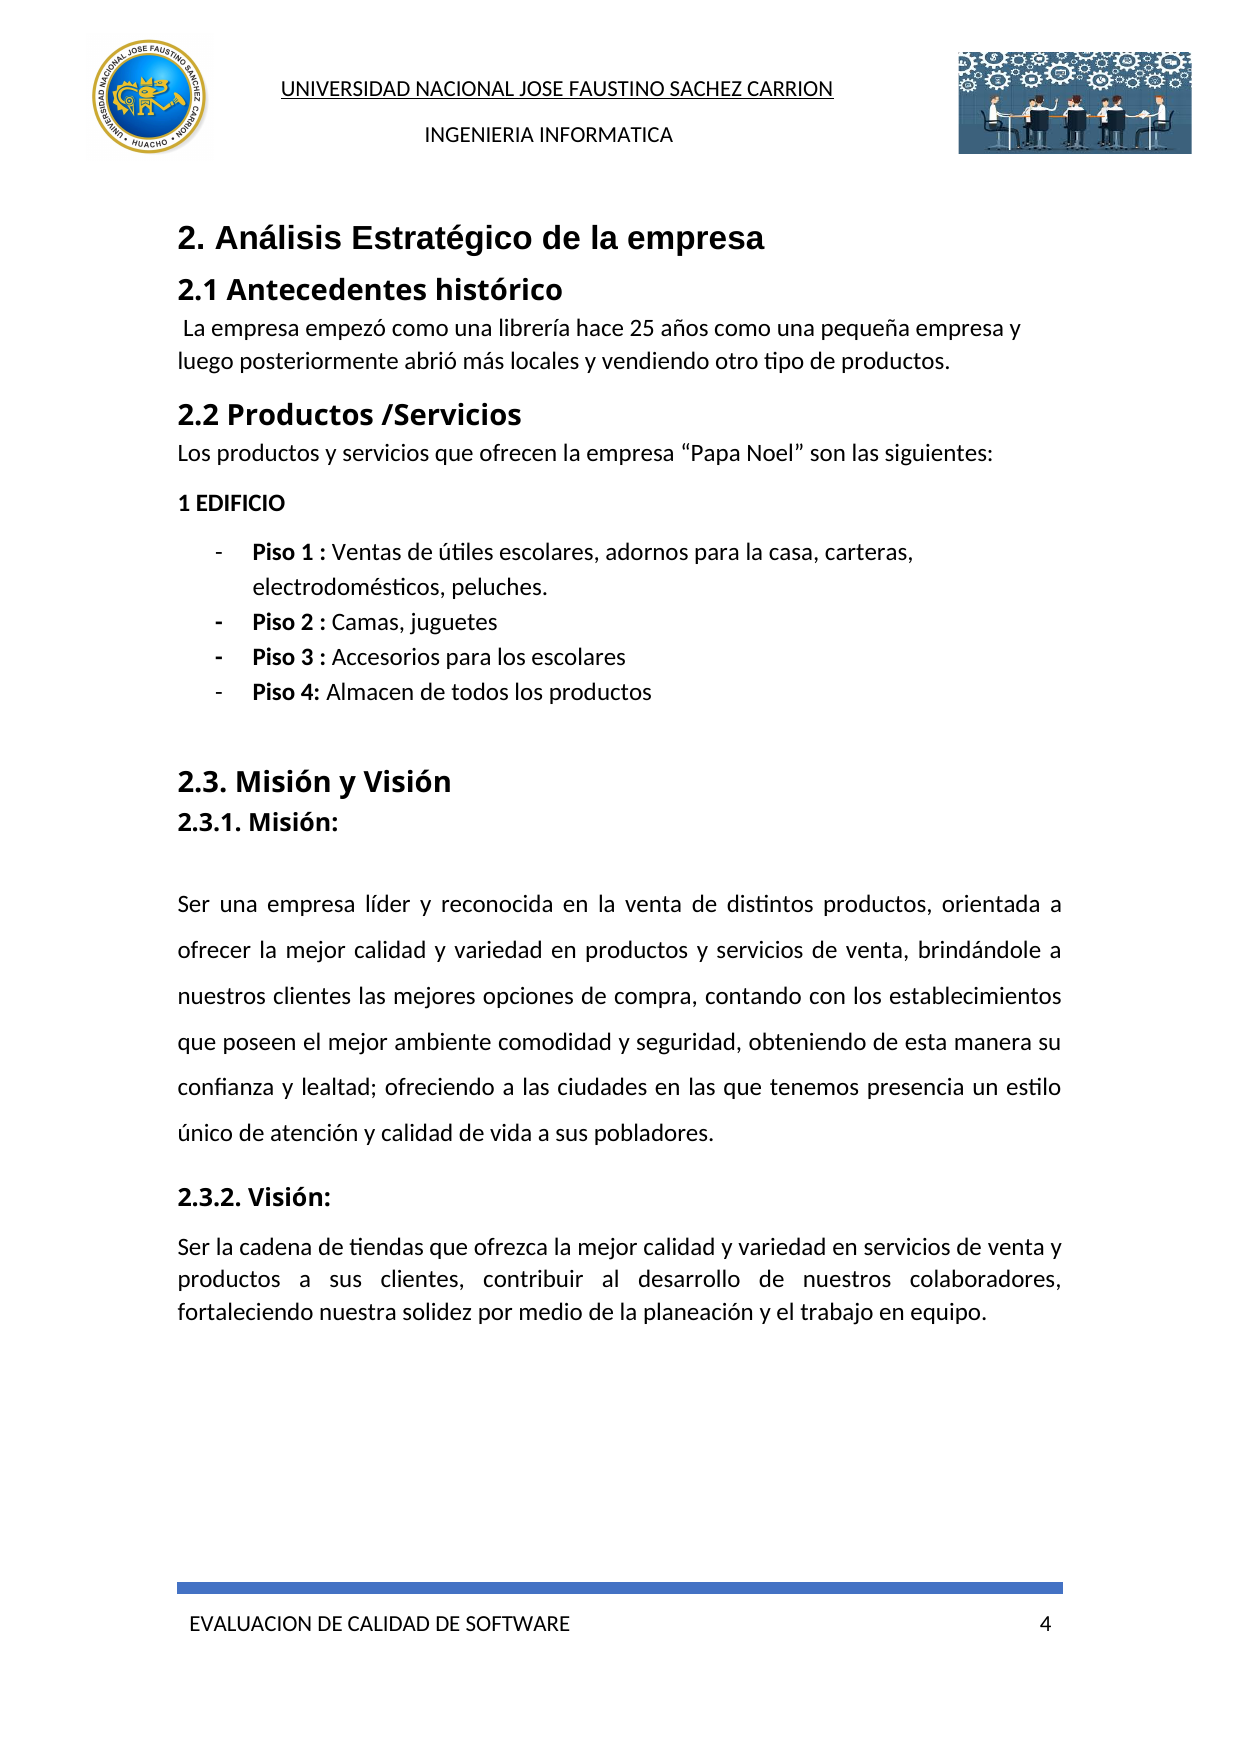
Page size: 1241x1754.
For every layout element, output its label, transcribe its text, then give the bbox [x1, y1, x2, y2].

text Los productos y servicios que ofrecen la empresa “Papa Noel” son las siguientes: [177, 437, 1063, 468]
text Ser una empresa líder y reconocida en la venta de distintos productos, orientada a ofrecer la mejor calidad y variedad en productos y servicios de venta, brindándole a nuestros clientes las mejores opciones de compra, contando con los establecimientos que poseen el mejor ambiente comodidad y seguridad, obteniendo de esta manera su confianza y lealtad; ofreciendo a las ciudades en las que tenemos presencia un estilo único de atención y calidad de vida a sus pobladores. [177, 889, 1063, 1148]
subtitle 2.3.1. Misión: [177, 805, 1063, 839]
subtitle 2. Análisis Estratégico de la empresa [177, 218, 1063, 257]
subtitle 2.1 Antecedentes histórico [177, 269, 1063, 309]
picture [85, 33, 214, 161]
list Piso 4: Almacen de todos los productos [215, 677, 1063, 707]
text Ser la cadena de tiendas que ofrezca la mejor calidad y variedad en servicios de venta y productos a sus clientes, contribuir al desarrollo de nuestros colaboradores, fortaleciendo nuestra solidez por medio de la planeación y el trabajo en equipo. [177, 1231, 1063, 1327]
list Piso 1 : Ventas de útiles escolares, adornos para la casa, carteras, electrodomésticos, peluches. [215, 537, 1063, 602]
list Piso 2 : Camas, juguetes [215, 607, 1063, 637]
text 1 EDIFICIO [177, 487, 1063, 517]
subtitle 2.3.2. Visión: [177, 1180, 1063, 1214]
subtitle 2.3. Misión y Visión [177, 761, 1063, 801]
text La empresa empezó como una librería hace 25 años como una pequeña empresa y luego posteriormente abrió más locales y vendiendo otro tipo de productos. [177, 312, 1063, 376]
picture [958, 52, 1192, 154]
list Piso 3 : Accesorios para los escolares [215, 642, 1063, 672]
subtitle 2.2 Productos /Servicios [177, 394, 1063, 434]
